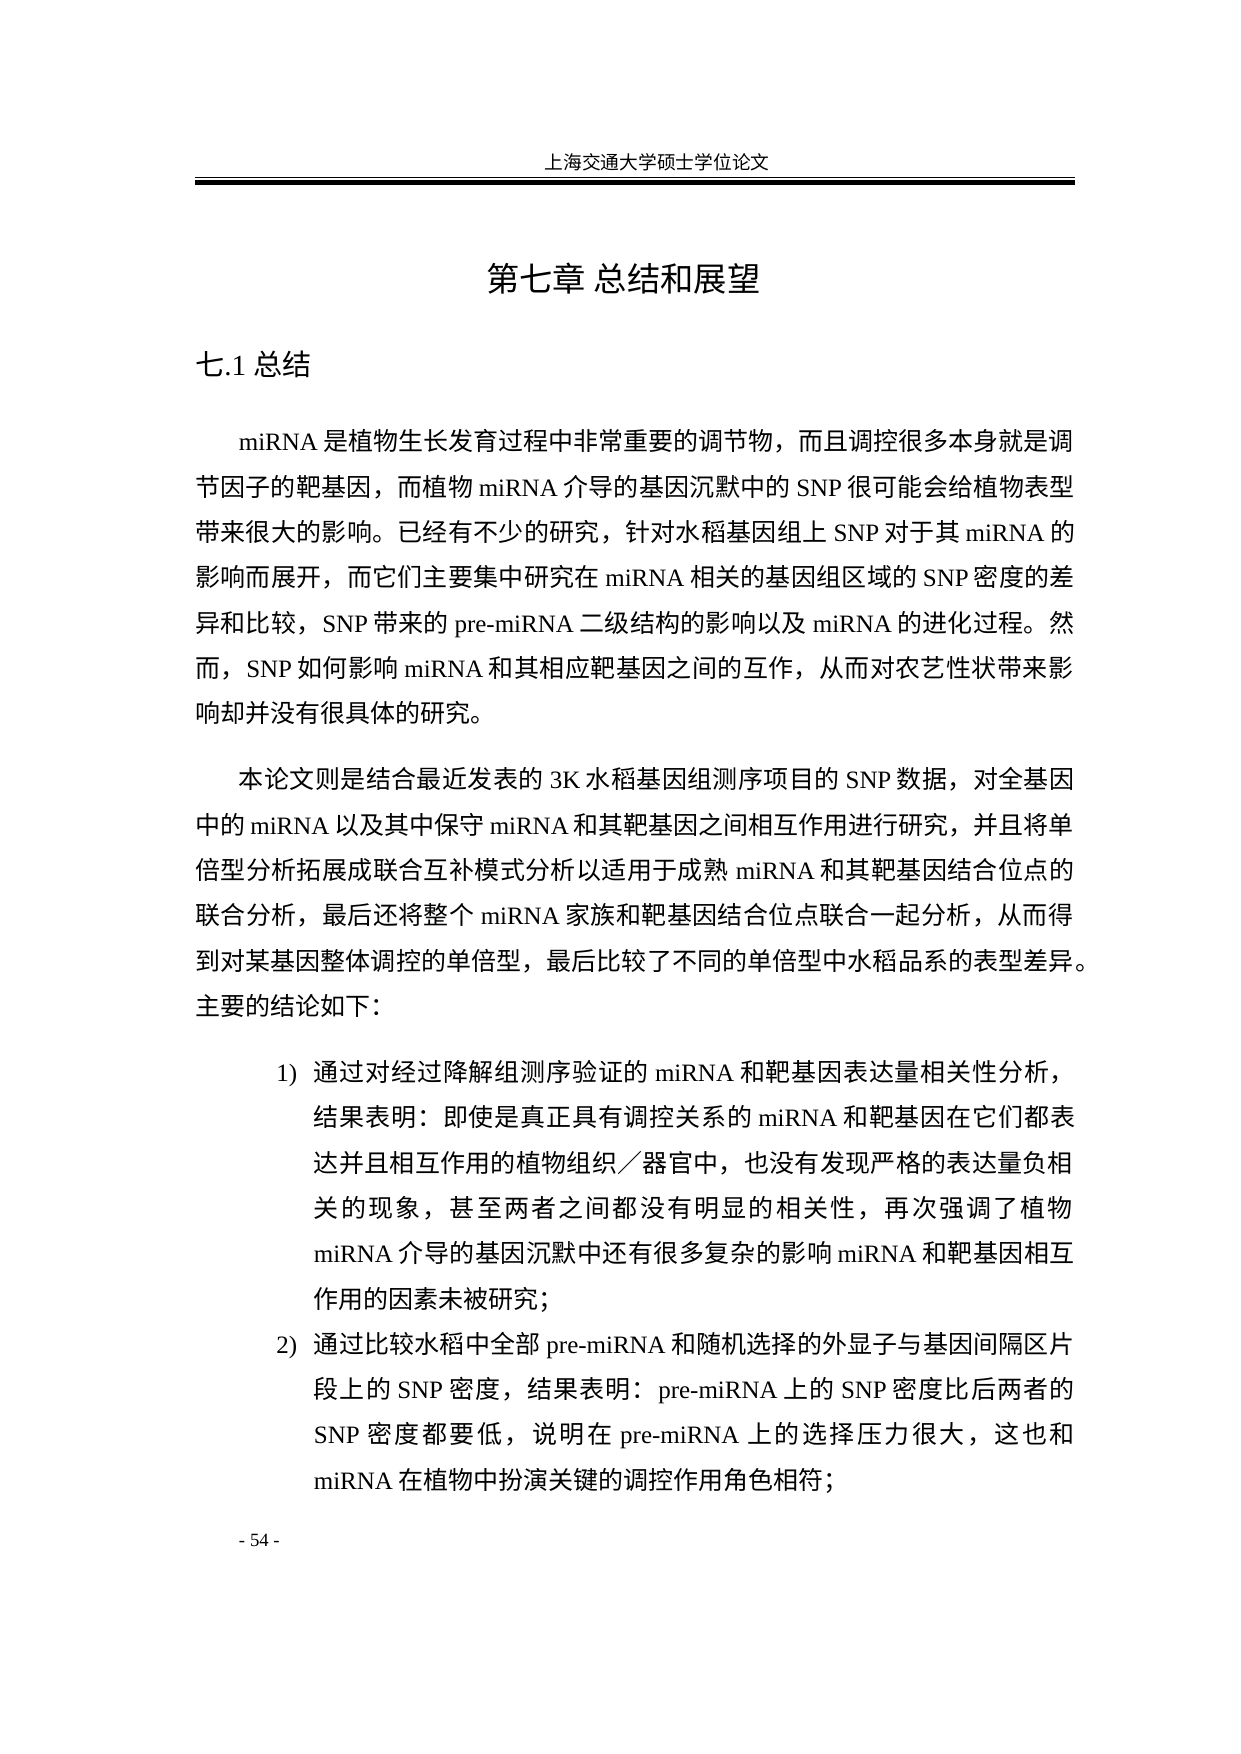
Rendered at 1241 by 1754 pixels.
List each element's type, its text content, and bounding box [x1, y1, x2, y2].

subtitle 总结 [195, 342, 1075, 384]
list 通过对经过降解组测序验证的miRNA和靶基因表达量相关性分析，结果表明：即使是真正具有调控关系的miRNA和靶基因在它们都表达并且相互作用的植物组织／器官中，也没有发现严格的表达量负相关的现象，甚至两者之间都没有明显的相关性，再次强调了植物miRNA介导的基因沉默中还有很多复杂的影响miRNA和靶基因相互作用的因素未被研究； [276, 1052, 1075, 1315]
subtitle 总结和展望 [225, 252, 1075, 301]
list 通过比较水稻中全部pre-miRNA和随机选择的外显子与基因间隔区片段上的SNP密度，结果表明：pre-miRNA上的SNP密度比后两者的SNP密度都要低，说明在pre-miRNA上的选择压力很大，这也和miRNA在植物中扮演关键的调控作用角色相符； [276, 1324, 1075, 1497]
text miRNA是植物生长发育过程中非常重要的调节物，而且调控很多本身就是调节因子的靶基因，而植物miRNA介导的基因沉默中的SNP很可能会给植物表型带来很大的影响。已经有不少的研究，针对水稻基因组上SNP对于其miRNA的影响而展开，而它们主要集中研究在miRNA相关的基因组区域的SNP密度的差异和比较，SNP带来的pre-miRNA二级结构的影响以及miRNA的进化过程。然而，SNP如何影响miRNA和其相应靶基因之间的互作，从而对农艺性状带来影响却并没有很具体的研究。 [195, 422, 1075, 730]
text 本论文则是结合最近发表的3K水稻基因组测序项目的SNP数据，对全基因中的miRNA以及其中保守miRNA和其靶基因之间相互作用进行研究，并且将单倍型分析拓展成联合互补模式分析以适用于成熟miRNA和其靶基因结合位点的联合分析，最后还将整个miRNA家族和靶基因结合位点联合一起分析，从而得到对某基因整体调控的单倍型，最后比较了不同的单倍型中水稻品系的表型差异。主要的结论如下： [195, 760, 1075, 1023]
